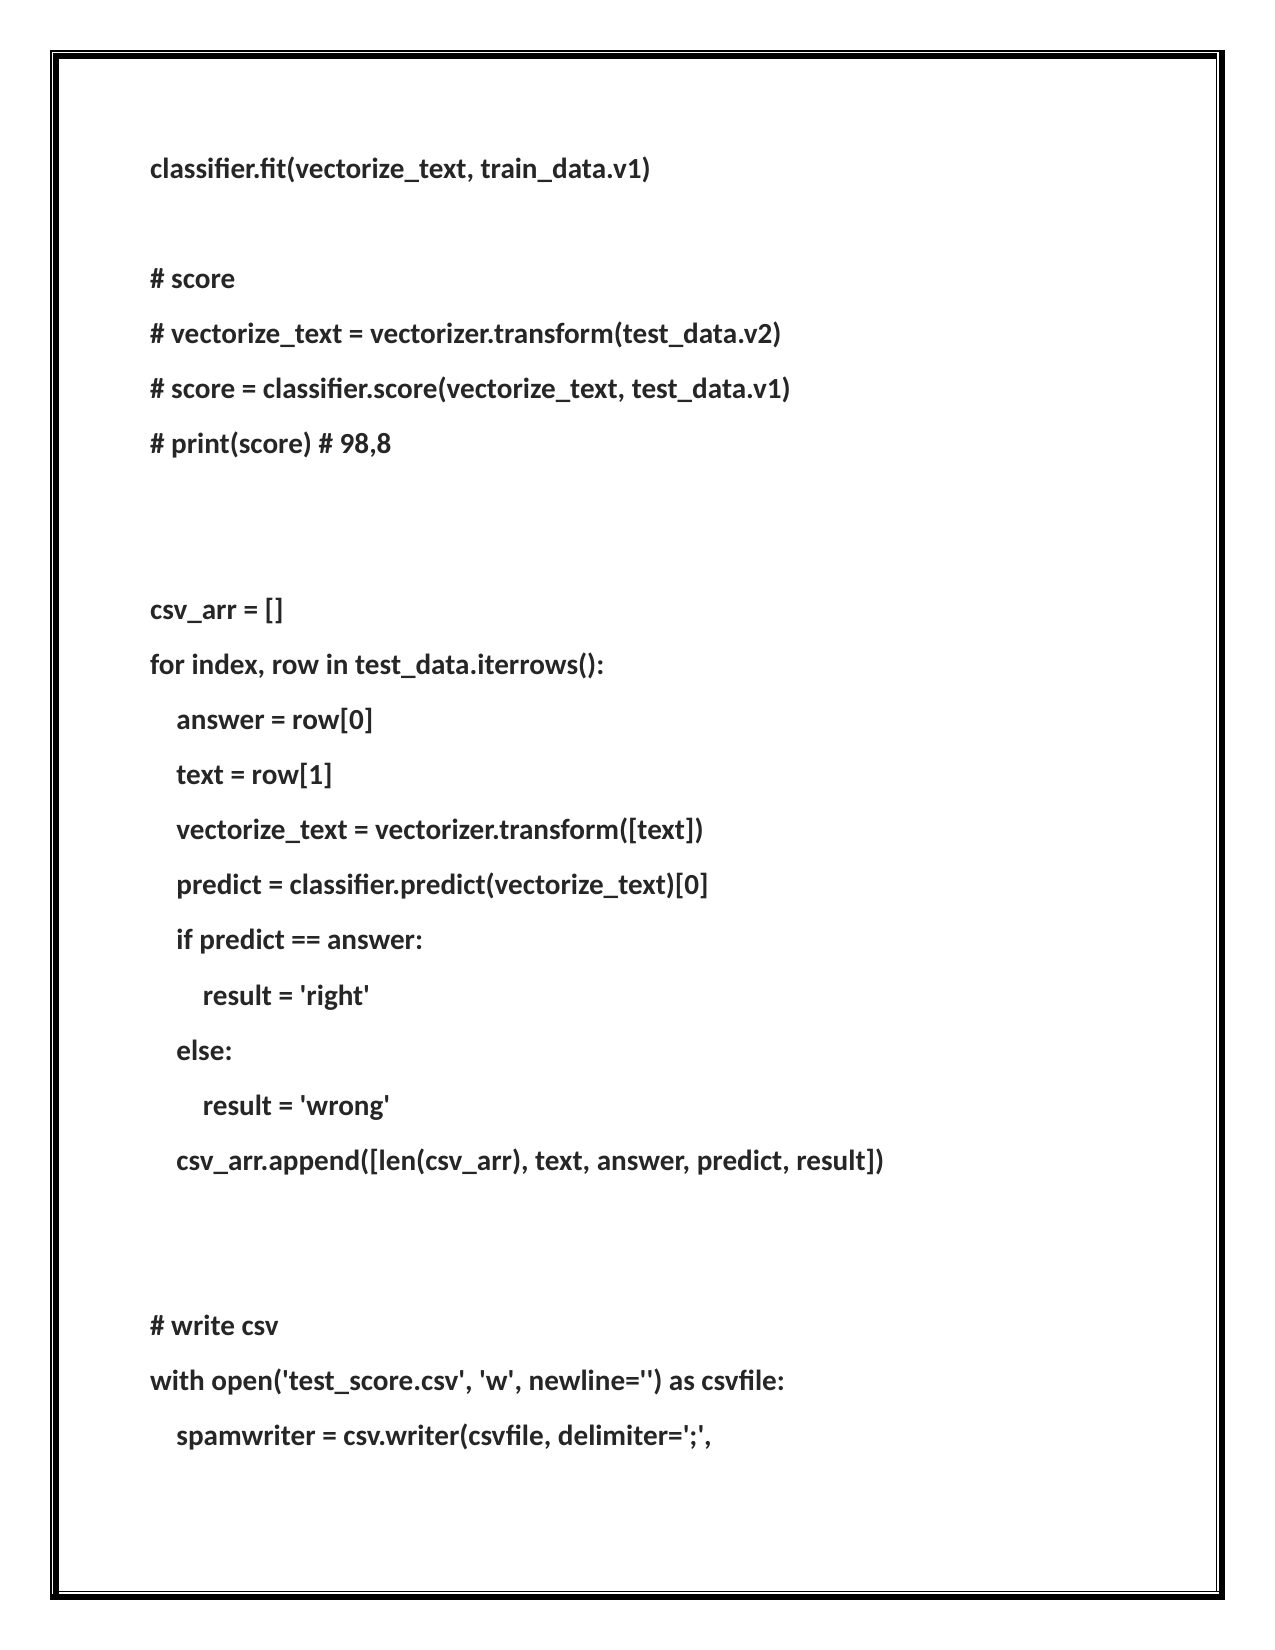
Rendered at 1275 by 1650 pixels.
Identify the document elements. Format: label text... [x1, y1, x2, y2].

text # score [150, 260, 1125, 296]
text # score = classifier.score(vectorize_text, test_data.v1) [150, 370, 1125, 406]
text answer = row[0] [150, 701, 1125, 737]
text for index, row in test_data.iterrows(): [150, 646, 1125, 682]
text else: [150, 1032, 1125, 1067]
text result = 'wrong' [150, 1087, 1125, 1122]
text # write csv [150, 1307, 1125, 1343]
text # print(score) # 98,8 [150, 426, 1125, 461]
text predict = classifier.predict(vectorize_text)[0] [150, 866, 1125, 902]
text vectorize_text = vectorizer.transform([text]) [150, 811, 1125, 847]
text text = row[1] [150, 756, 1125, 792]
text csv_arr = [] [150, 591, 1125, 626]
text result = 'right' [150, 977, 1125, 1012]
text spamwriter = csv.writer(csvfile, delimiter=';', [150, 1417, 1125, 1453]
text csv_arr.append([len(csv_arr), text, answer, predict, result]) [150, 1142, 1125, 1177]
text if predict == answer: [150, 921, 1125, 957]
text classifier.fit(vectorize_text, train_data.v1) [150, 150, 1125, 186]
text with open('test_score.csv', 'w', newline='') as csvfile: [150, 1362, 1125, 1398]
text # vectorize_text = vectorizer.transform(test_data.v2) [150, 315, 1125, 351]
